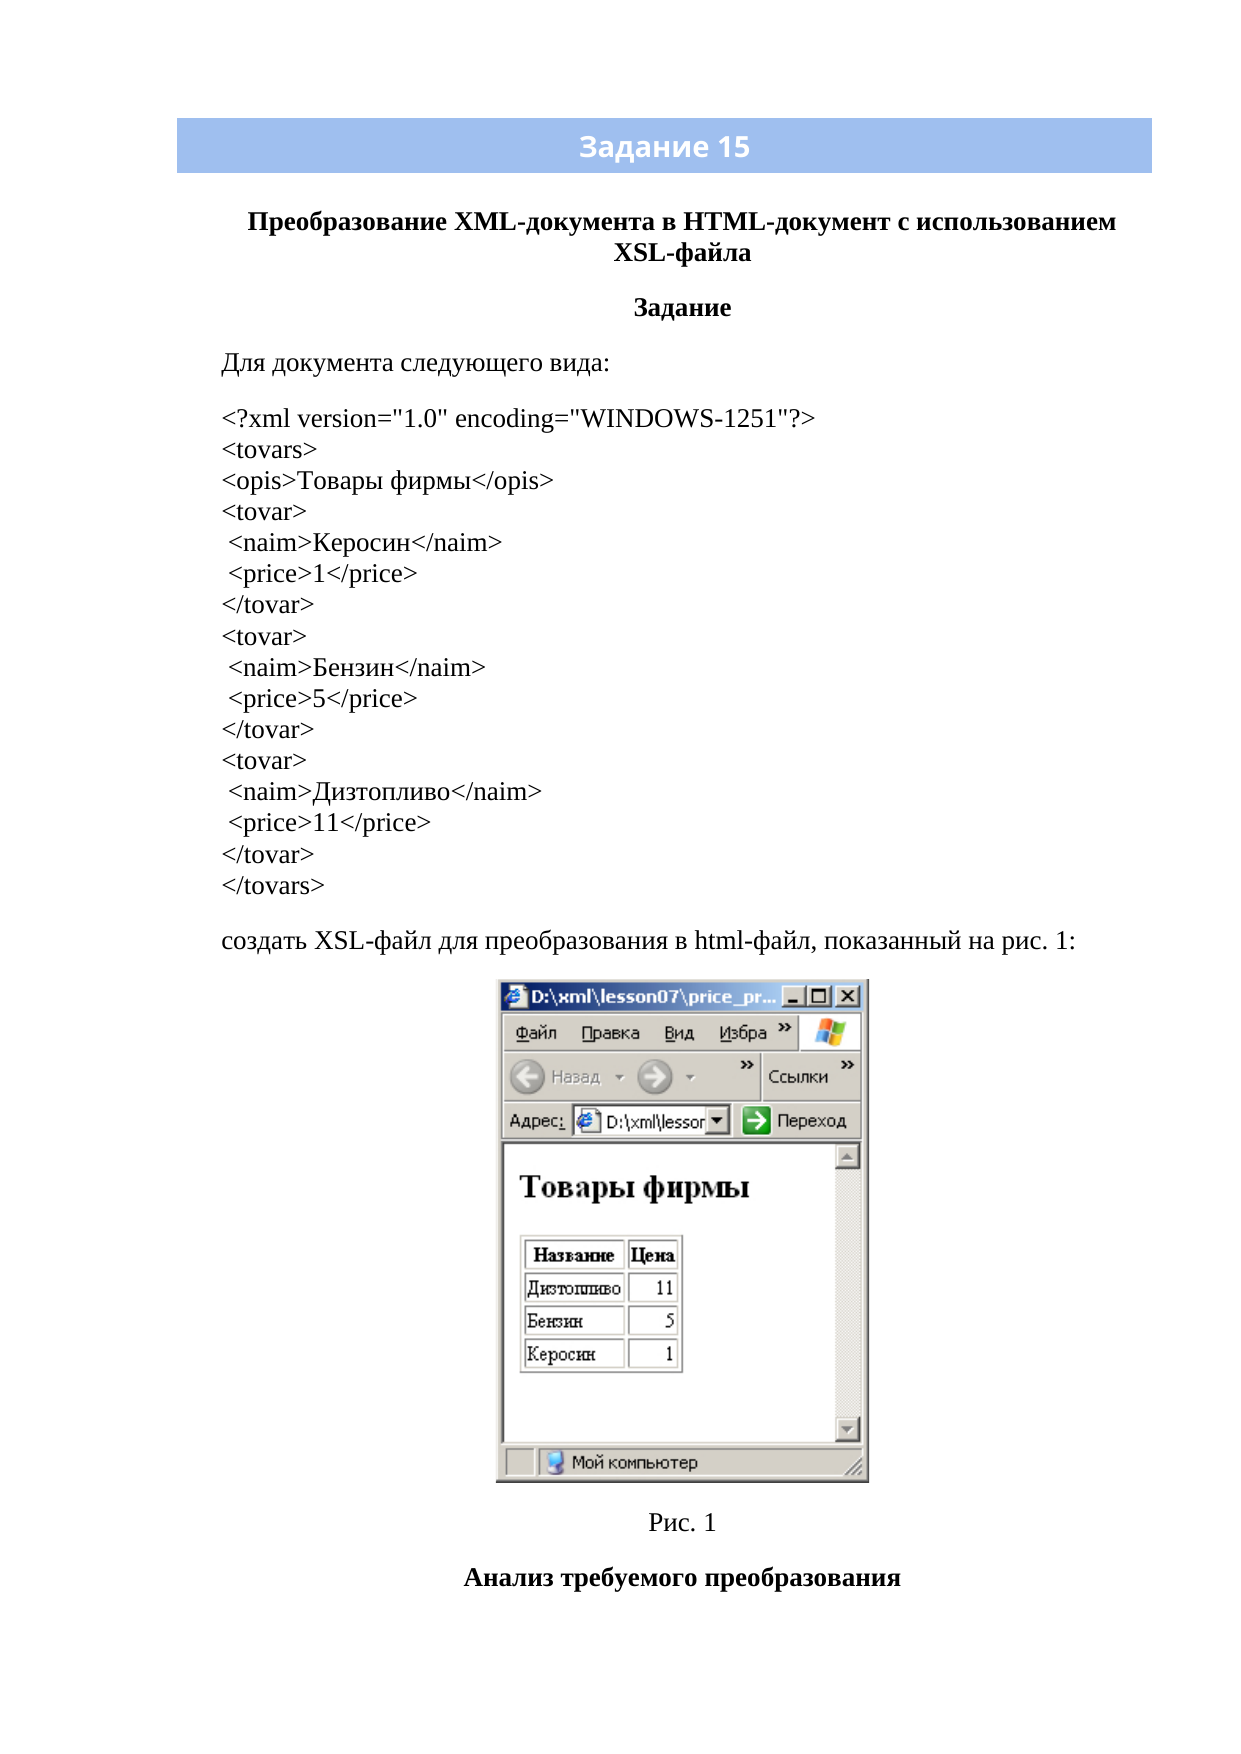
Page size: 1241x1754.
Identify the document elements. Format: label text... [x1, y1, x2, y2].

table_header Задание 15 [177, 118, 1152, 173]
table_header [177, 174, 1152, 1624]
picture [495, 979, 870, 1483]
